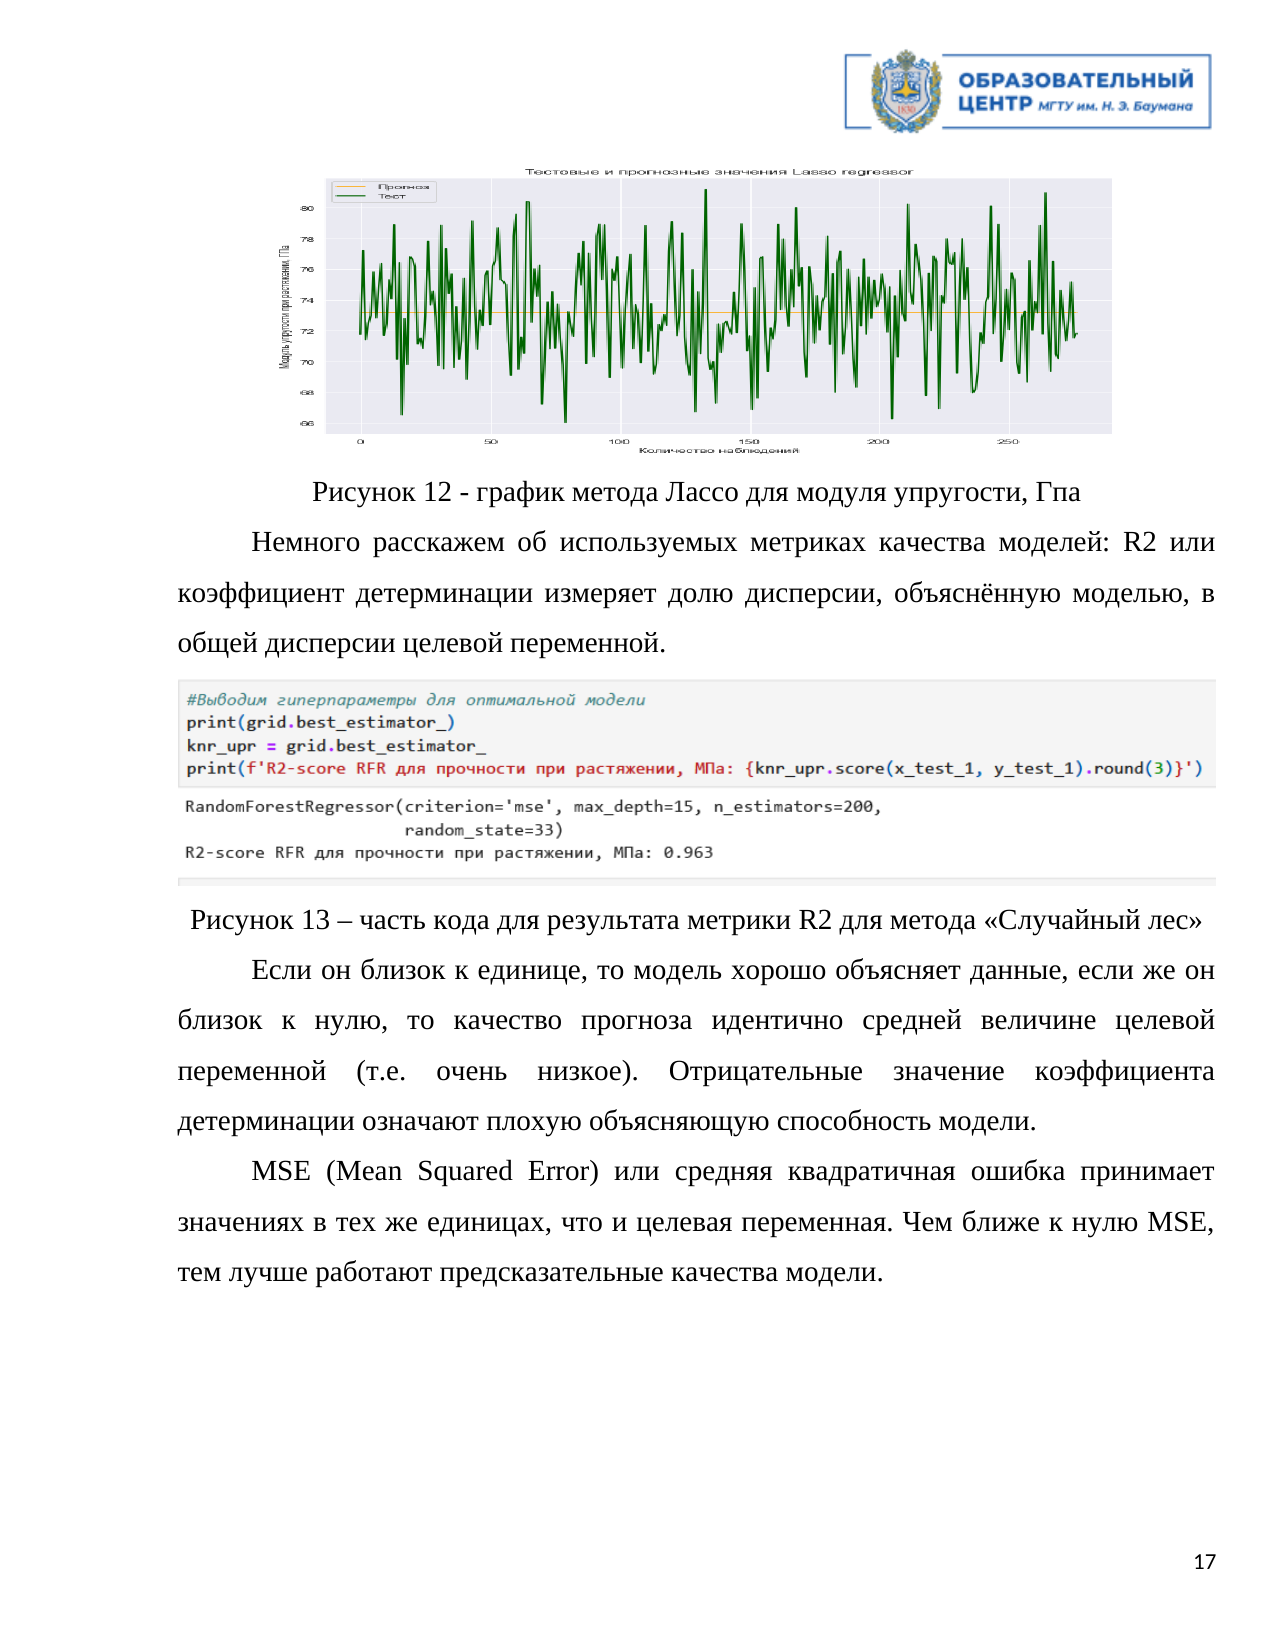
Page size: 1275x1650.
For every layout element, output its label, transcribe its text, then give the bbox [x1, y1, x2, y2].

text Немного расскажем об используемых метриках качества моделей: R2 или коэффициент детерминации измеряет долю дисперсии, объяснённую моделью, в общей дисперсии целевой переменной. [177, 524, 1216, 658]
picture [271, 165, 1122, 458]
text Если он близок к единице, то модель хорошо объясняет данные, если же он близок к нулю, то качество прогноза идентично средней величине целевой переменной (т.е. очень низкое). Отрицательные значение коэффициента детерминации означают плохую объясняющую способность модели. [177, 952, 1216, 1137]
text MSE (Mean Squared Error) или средняя квадратичная ошибка принимает значениях в тех же единицах, что и целевая переменная. Чем ближе к нулю MSE, тем лучше работают предсказательные качества модели. [177, 1153, 1216, 1288]
picture [177, 675, 1216, 886]
picture [814, 26, 1262, 149]
